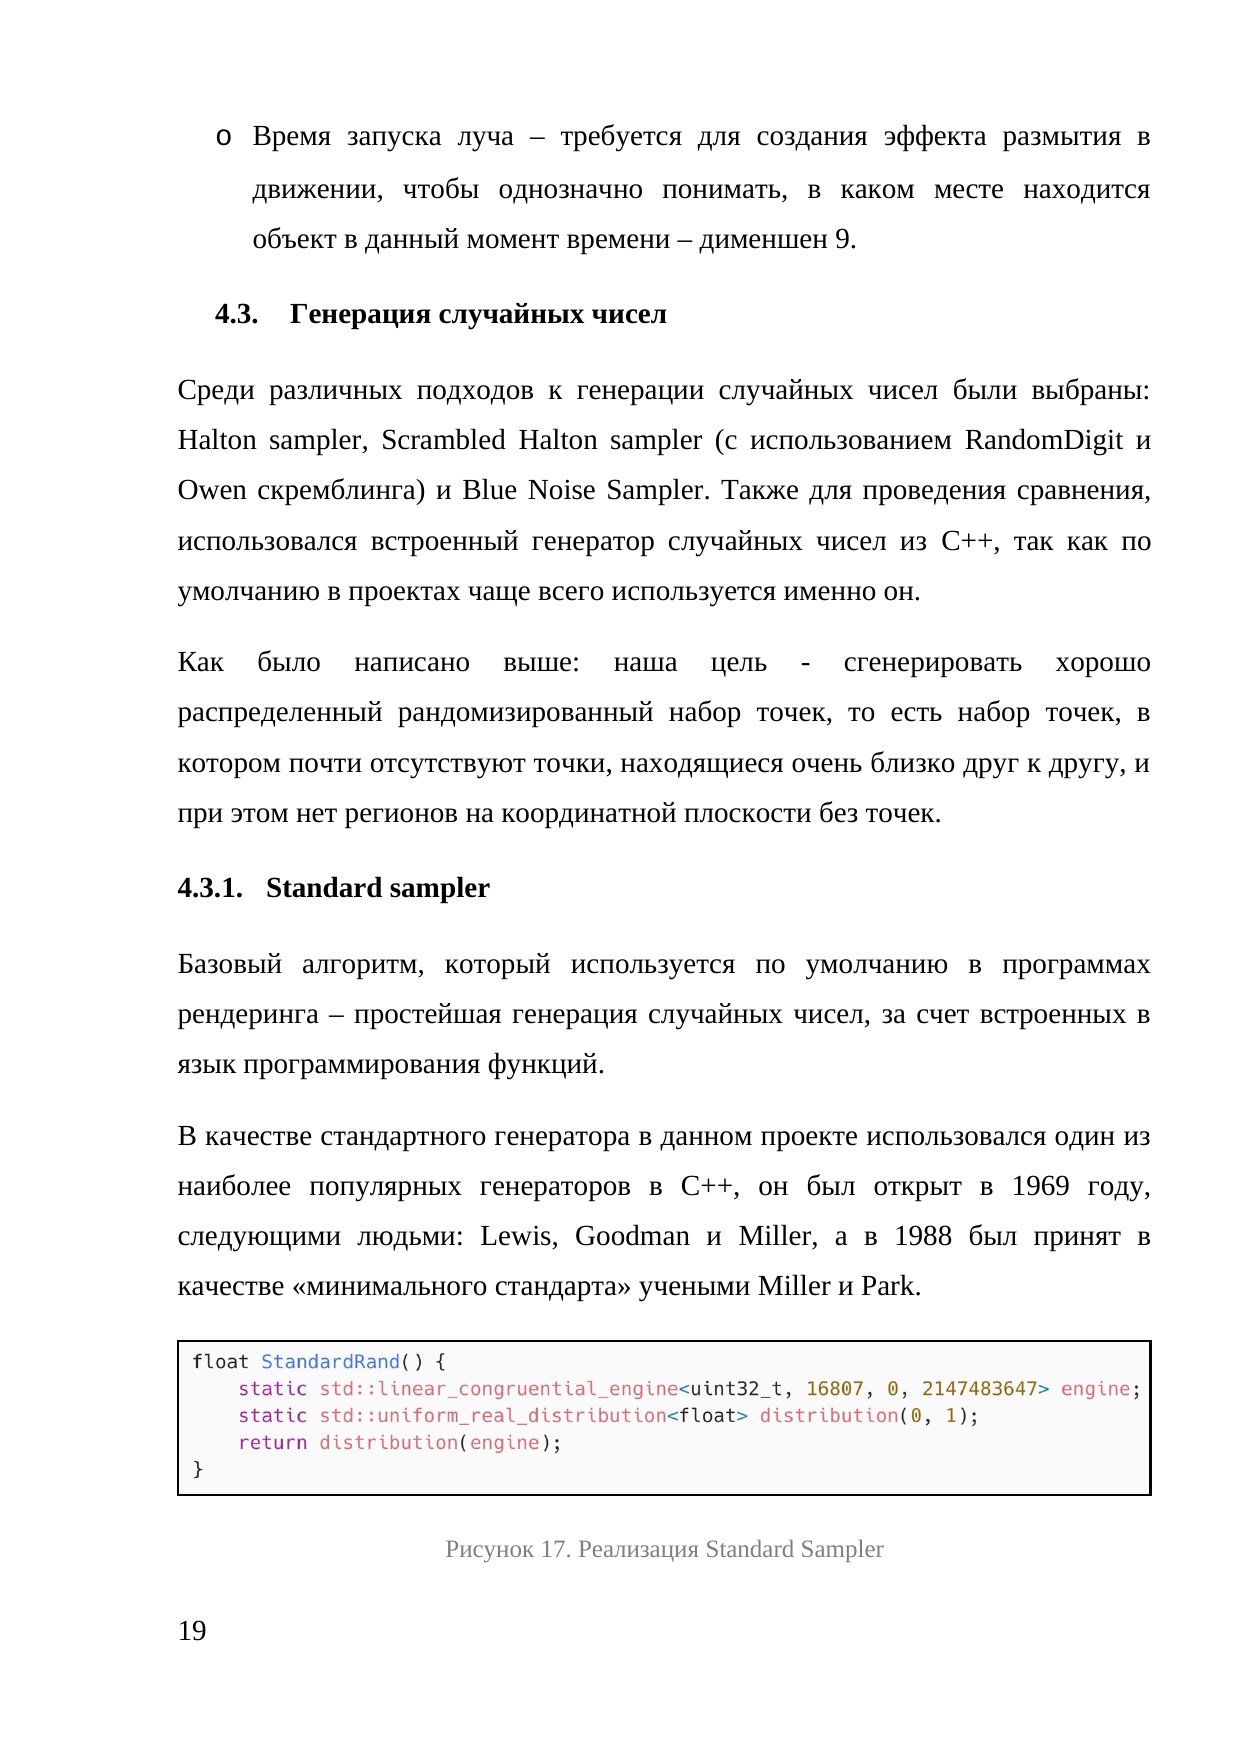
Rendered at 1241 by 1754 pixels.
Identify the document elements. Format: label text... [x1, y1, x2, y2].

text Рисунок 17. Реализация Standard Sampler [177, 1534, 1152, 1562]
picture [179, 1342, 1149, 1494]
list Время запуска луча – требуется для создания эффекта размытия в движении, чтобы однозначно понимать, в каком месте находится объект в данный момент времени – дименшен 9. [215, 118, 1152, 255]
subtitle Standard sampler [177, 871, 1152, 904]
text Как было написано выше: наша цель - сгенерировать хорошо распределенный рандомизированный набор точек, то есть набор точек, в котором почти отсутствуют точки, находящиеся очень близко друг к другу, и при этом нет регионов на координатной плоскости без точек. [177, 644, 1152, 829]
subtitle Генерация случайных чисел [215, 297, 1152, 330]
text В качестве стандартного генератора в данном проекте использовался один из наиболее популярных генераторов в С++, он был открыт в 1969 году, следующими людьми: Lewis, Goodman и Miller, а в 1988 был принят в качестве «минимального стандарта» учеными Miller и Park. [177, 1118, 1152, 1302]
text Базовый алгоритм, который используется по умолчанию в программах рендеринга – простейшая генерация случайных чисел, за счет встроенных в язык программирования функций. [177, 946, 1152, 1080]
text Среди различных подходов к генерации случайных чисел были выбраны: Halton sampler, Scrambled Halton sampler (с использованием RandomDigit и Owen скремблинга) и Blue Noise Sampler. Также для проведения сравнения, использовался встроенный генератор случайных чисел из C++, так как по умолчанию в проектах чаще всего используется именно он. [177, 372, 1152, 607]
